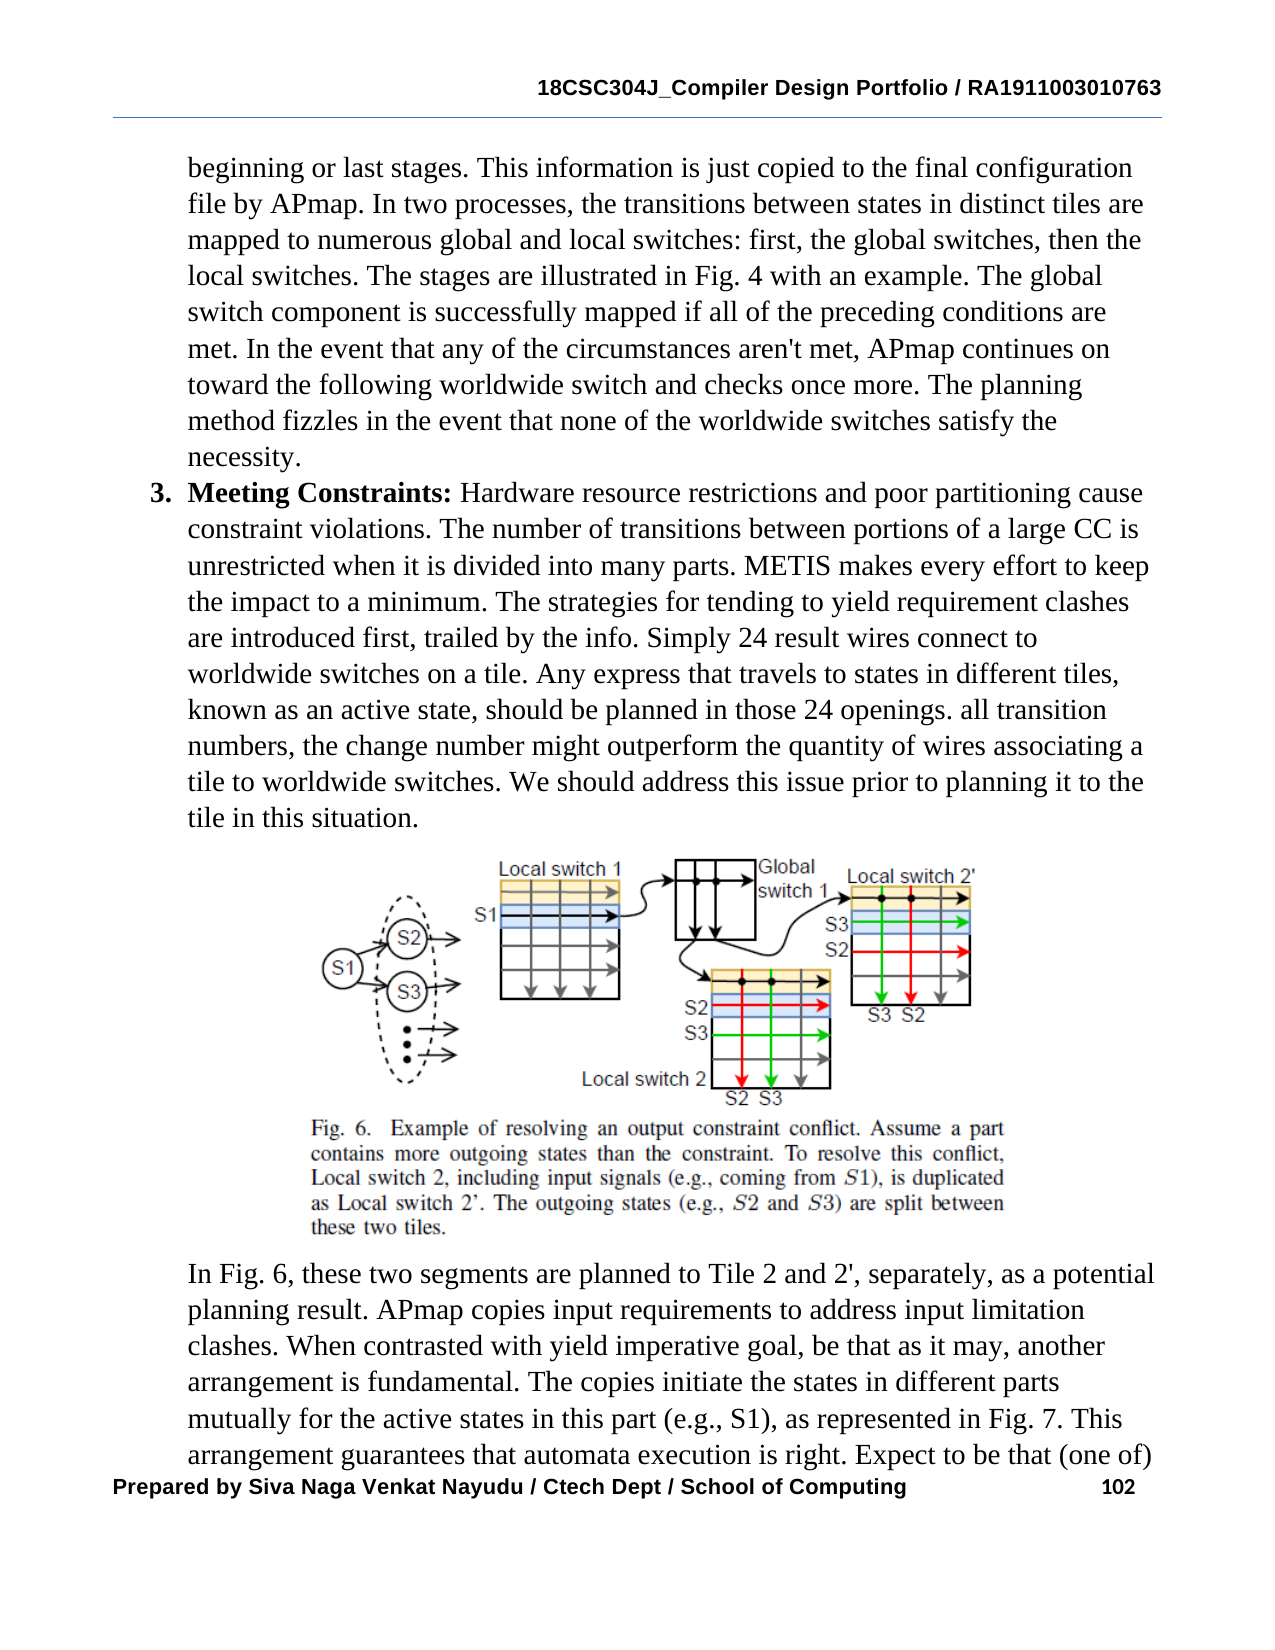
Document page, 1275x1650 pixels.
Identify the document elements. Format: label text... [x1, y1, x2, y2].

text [187, 1256, 1162, 1470]
list Meeting Constraints: Hardware resource restrictions and poor partitioning cause constraint violations. The number of transitions between portions of a large CC is unrestricted when it is divided into many parts. METIS makes every effort to keep the impact to a minimum. The strategies for tending to yield requirement clashes are introduced first, trailed by the info. Simply 24 result wires connect to worldwide switches on a tile. Any express that travels to states in different tiles, known as an active state, should be planned in those 24 openings. all transition numbers, the change number might outperform the quantity of wires associating a tile to worldwide switches. We should address this issue prior to planning it to the tile in this situation. [150, 475, 1162, 834]
list Mapping Method: The arrangement of the routing matrix, for example the global and local switches, is the accentuation of this part. VAsim creates the setup of STEs, including their connected information images and whether they are in the beginning or last stages. This information is just copied to the final configuration file by APmap. In two processes, the transitions between states in distinct tiles are mapped to numerous global and local switches: first, the global switches, then the local switches. The stages are illustrated in Fig. 4 with an example. The global switch component is successfully mapped if all of the preceding conditions are met. In the event that any of the circumstances aren't met, APmap continues on toward the following worldwide switch and checks once more. The planning method fizzles in the event that none of the worldwide switches satisfy the necessity. [150, 150, 1162, 473]
picture [289, 853, 1023, 1238]
